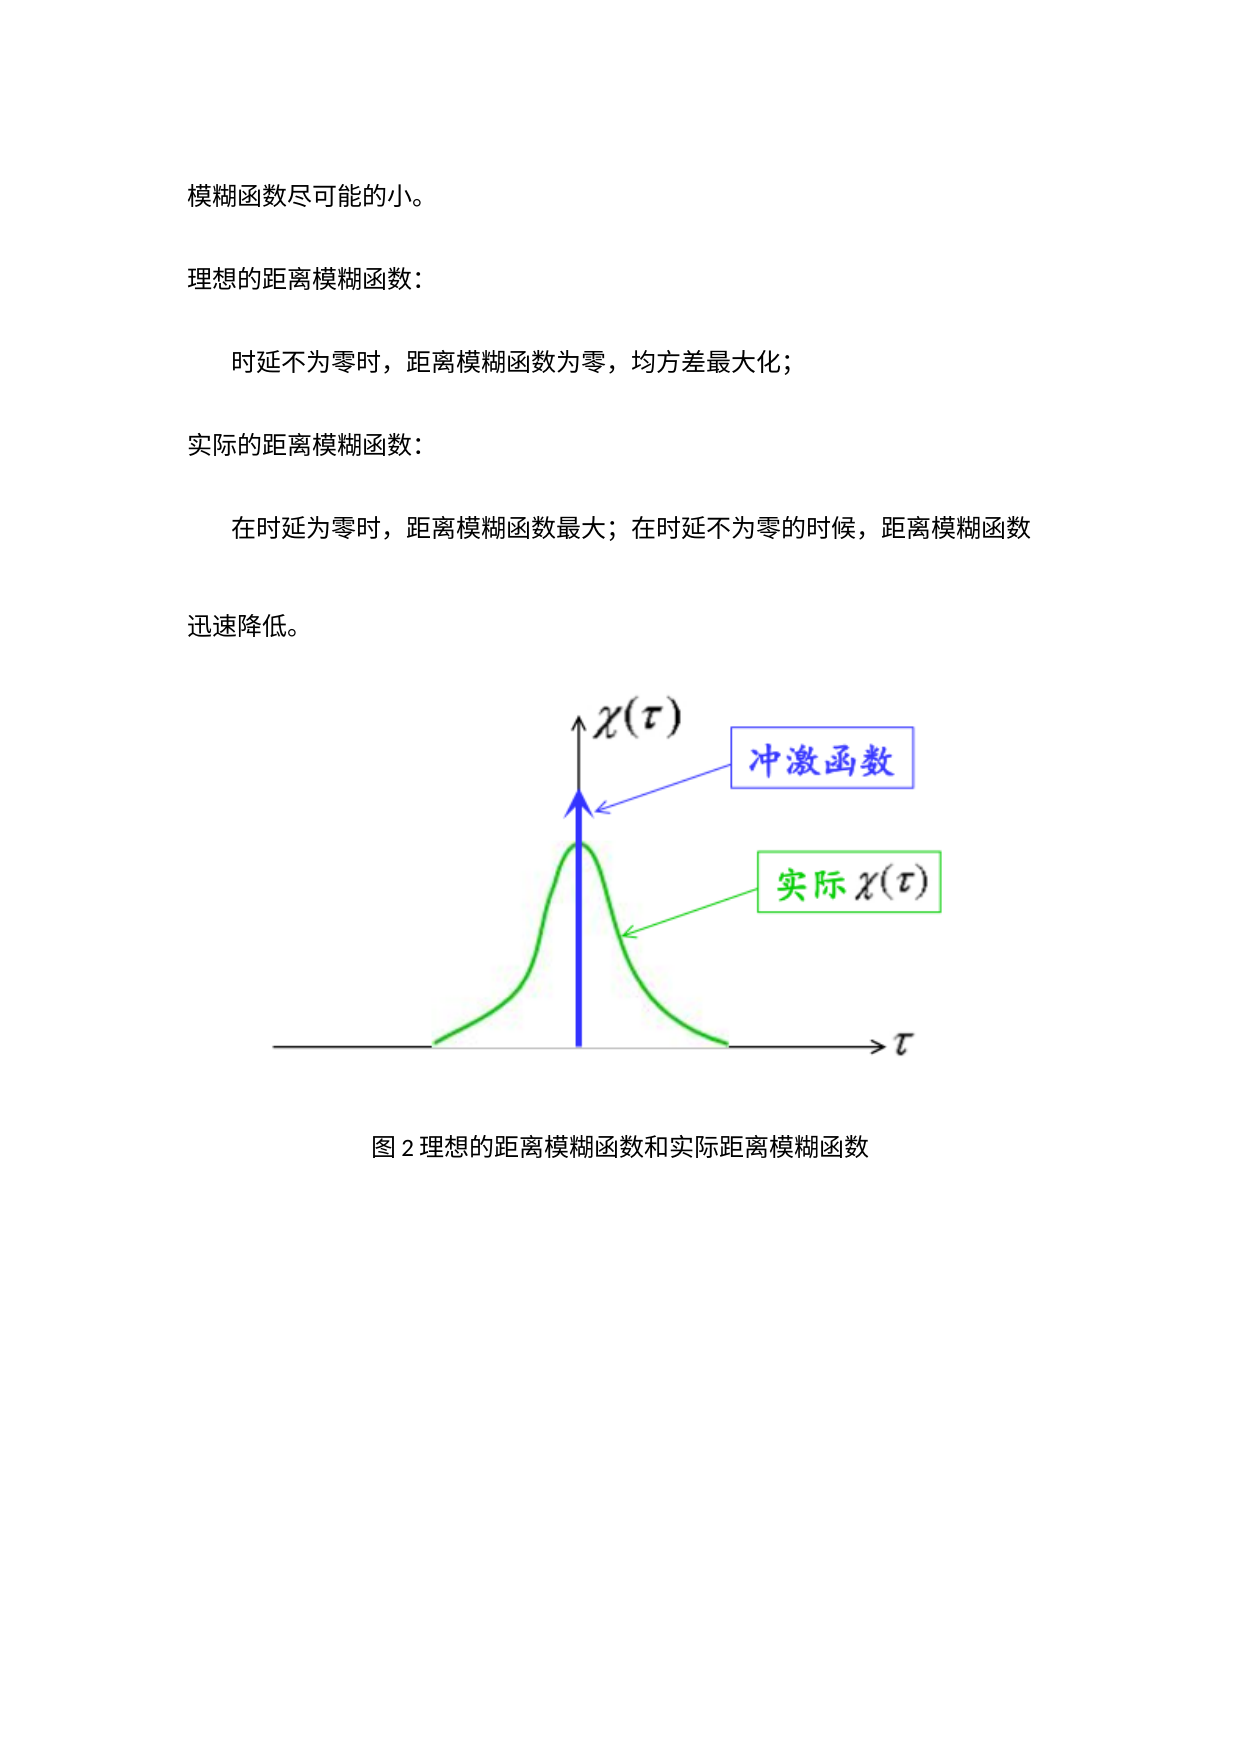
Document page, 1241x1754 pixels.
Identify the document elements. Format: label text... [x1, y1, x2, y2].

text 实际的距离模糊函数： [187, 411, 1053, 476]
text 理想的距离模糊函数： [187, 245, 1053, 310]
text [187, 162, 1053, 227]
text 在时延为零时，距离模糊函数最大；在时延不为零的时候，距离模糊函数迅速降低。 [187, 494, 1053, 657]
picture [260, 675, 981, 1076]
text 时延不为零时，距离模糊函数为零，均方差最大化； [187, 328, 1053, 393]
text 图2 理想的距离模糊函数和实际距离模糊函数 [187, 1113, 1053, 1178]
